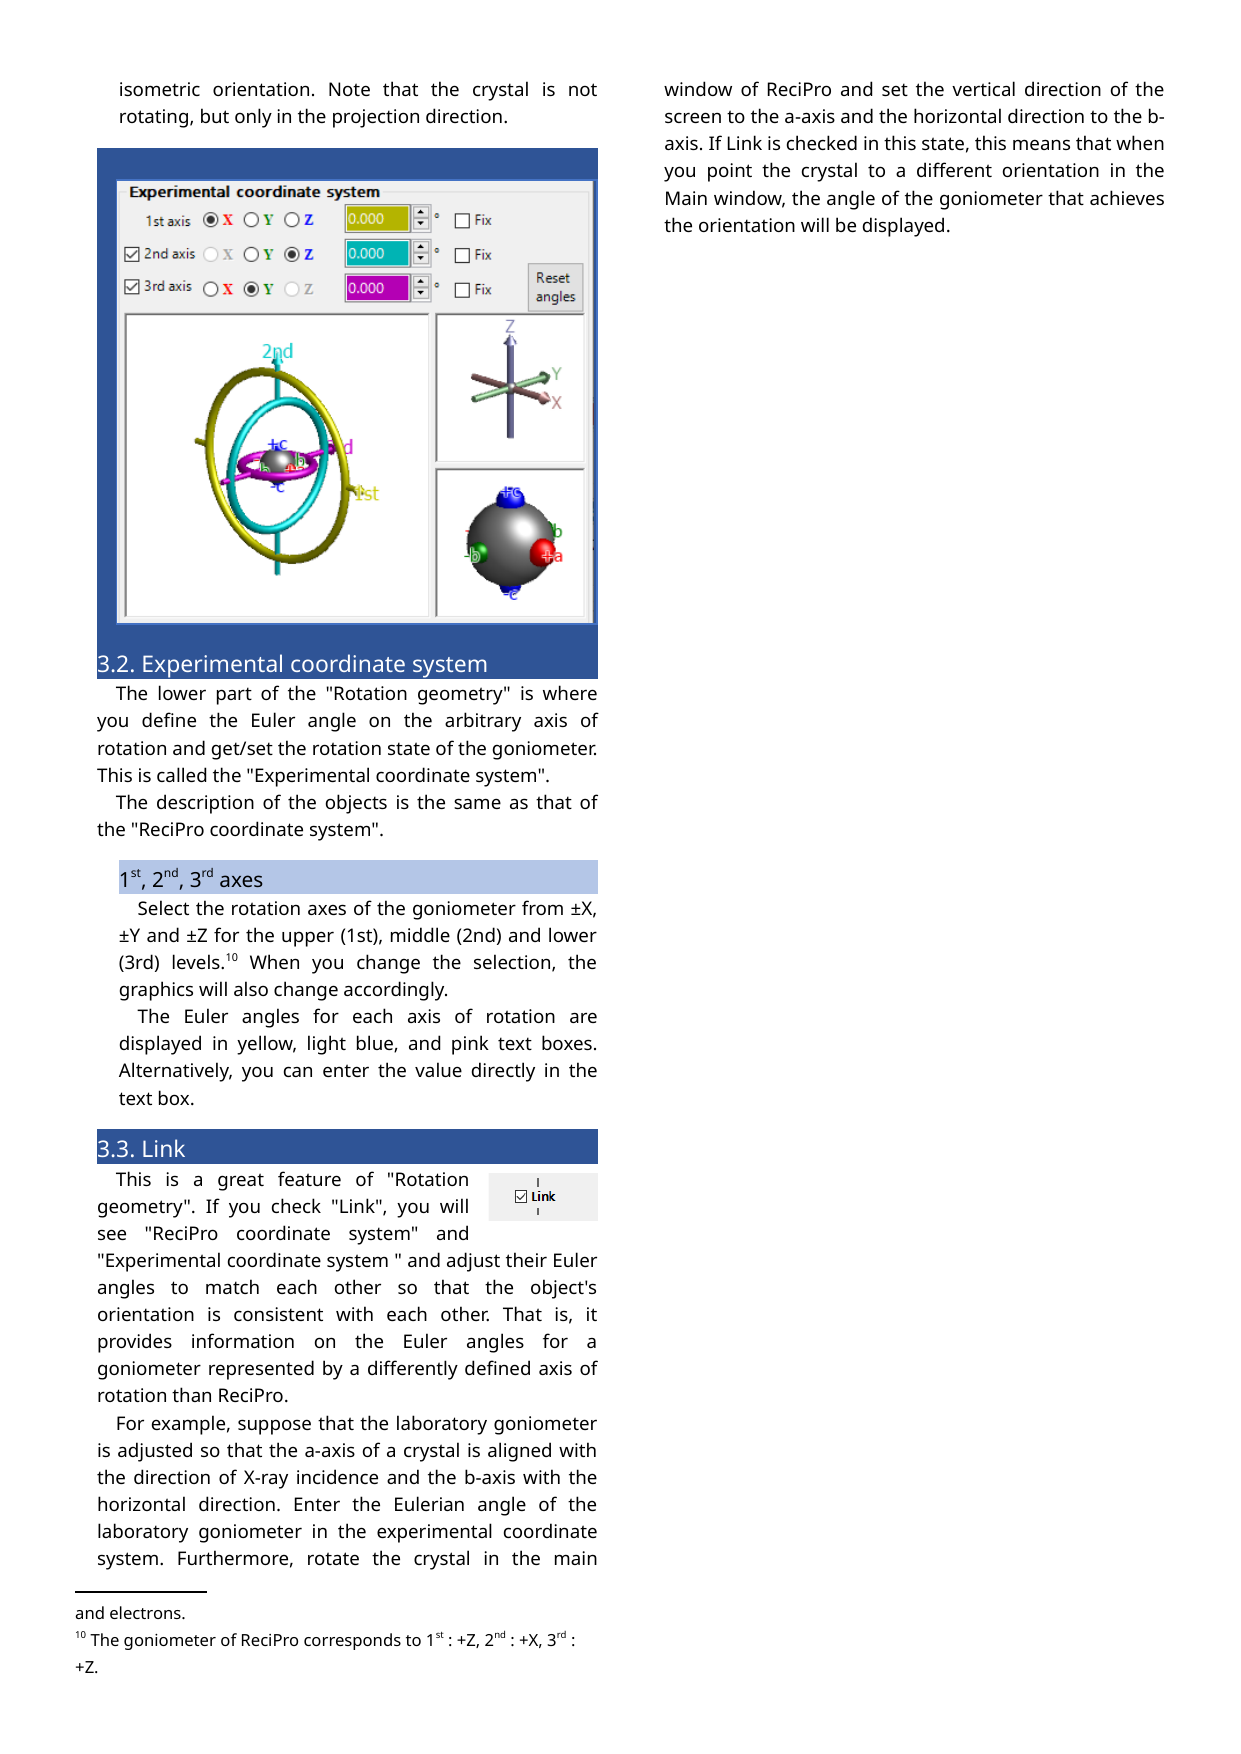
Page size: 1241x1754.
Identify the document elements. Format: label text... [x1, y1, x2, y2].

text The description of the objects is the same as that of the "ReciPro coordinate system". [97, 787, 598, 842]
text Select the rotation axes of the goniometer from ±X, ±Y and ±Z for the upper (1st), middle (2nd) and lower (3rd) levels. When you change the selection, the graphics will also change accordingly. [119, 894, 598, 1002]
subtitle 3.3. Link [97, 1129, 598, 1164]
text For example, suppose that the laboratory goniometer is adjusted so that the a-axis of a crystal is aligned with the direction of X-ray incidence and the b-axis with the horizontal direction. Enter the Eulerian angle of the laboratory goniometer in the experimental coordinate system. Furthermore, rotate the crystal in the main window of ReciPro and set the vertical direction of the screen to the a-axis and the horizontal direction to the b-axis. If Link is checked in this state, this means that when you point the crystal to a different orientation in the Main window, the angle of the goniometer that achieves the orientation will be displayed. [664, 75, 1165, 237]
picture [488, 1173, 598, 1221]
text The Euler angles for each axis of rotation are displayed in yellow, light blue, and pink text boxes. Alternatively, you can enter the value directly in the text box. [119, 1002, 598, 1110]
picture [117, 181, 594, 623]
subtitle 1st, 2nd, 3rd axes [119, 860, 598, 894]
text This is a great feature of "Rotation geometry". If you check "Link", you will see "ReciPro coordinate system" and "Experimental coordinate system " and adjust their Euler angles to match each other so that the object's orientation is consistent with each other. That is, it provides information on the Euler angles for a goniometer represented by a differently defined axis of rotation than ReciPro. [97, 1164, 598, 1408]
text The lower part of the "Rotation geometry" is where you define the Euler angle on the arbitrary axis of rotation and get/set the rotation state of the goniometer. This is called the "Experimental coordinate system". [97, 679, 598, 787]
text For example, suppose that the laboratory goniometer is adjusted so that the a-axis of a crystal is aligned with the direction of X-ray incidence and the b-axis with the horizontal direction. Enter the Eulerian angle of the laboratory goniometer in the experimental coordinate system. Furthermore, rotate the crystal in the main window of ReciPro and set the vertical direction of the screen to the a-axis and the horizontal direction to the b-axis. If Link is checked in this state, this means that when you point the crystal to a different orientation in the Main window, the angle of the goniometer that achieves the orientation will be displayed. [97, 1408, 598, 1571]
